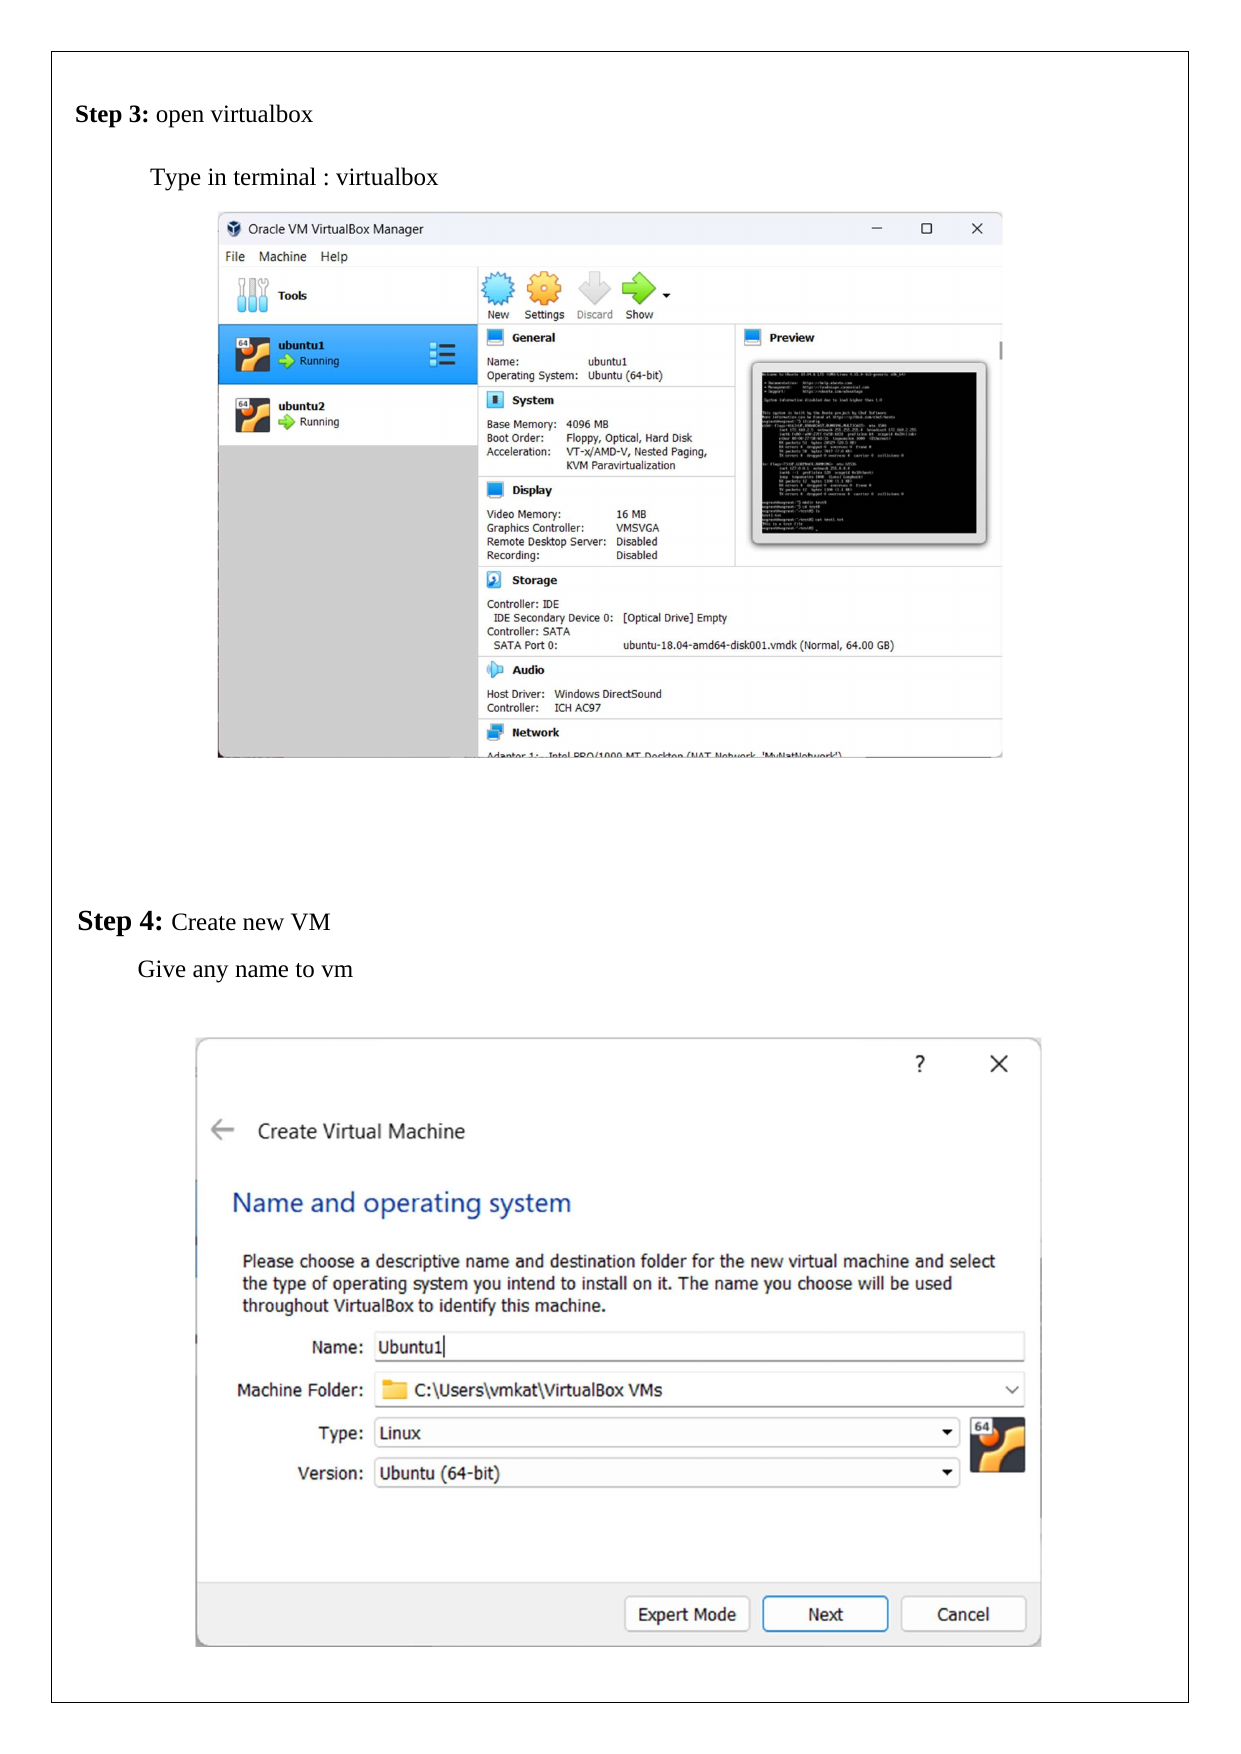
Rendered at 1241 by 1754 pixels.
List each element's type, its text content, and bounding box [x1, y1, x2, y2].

text Step 4: Create new VM [62, 903, 1178, 936]
text Give any name to vm [62, 954, 1178, 983]
picture [195, 1037, 1042, 1647]
text Step 3: open virtualbox [75, 99, 1178, 128]
text Type in terminal : virtualbox [150, 162, 1178, 191]
picture [217, 211, 1003, 758]
